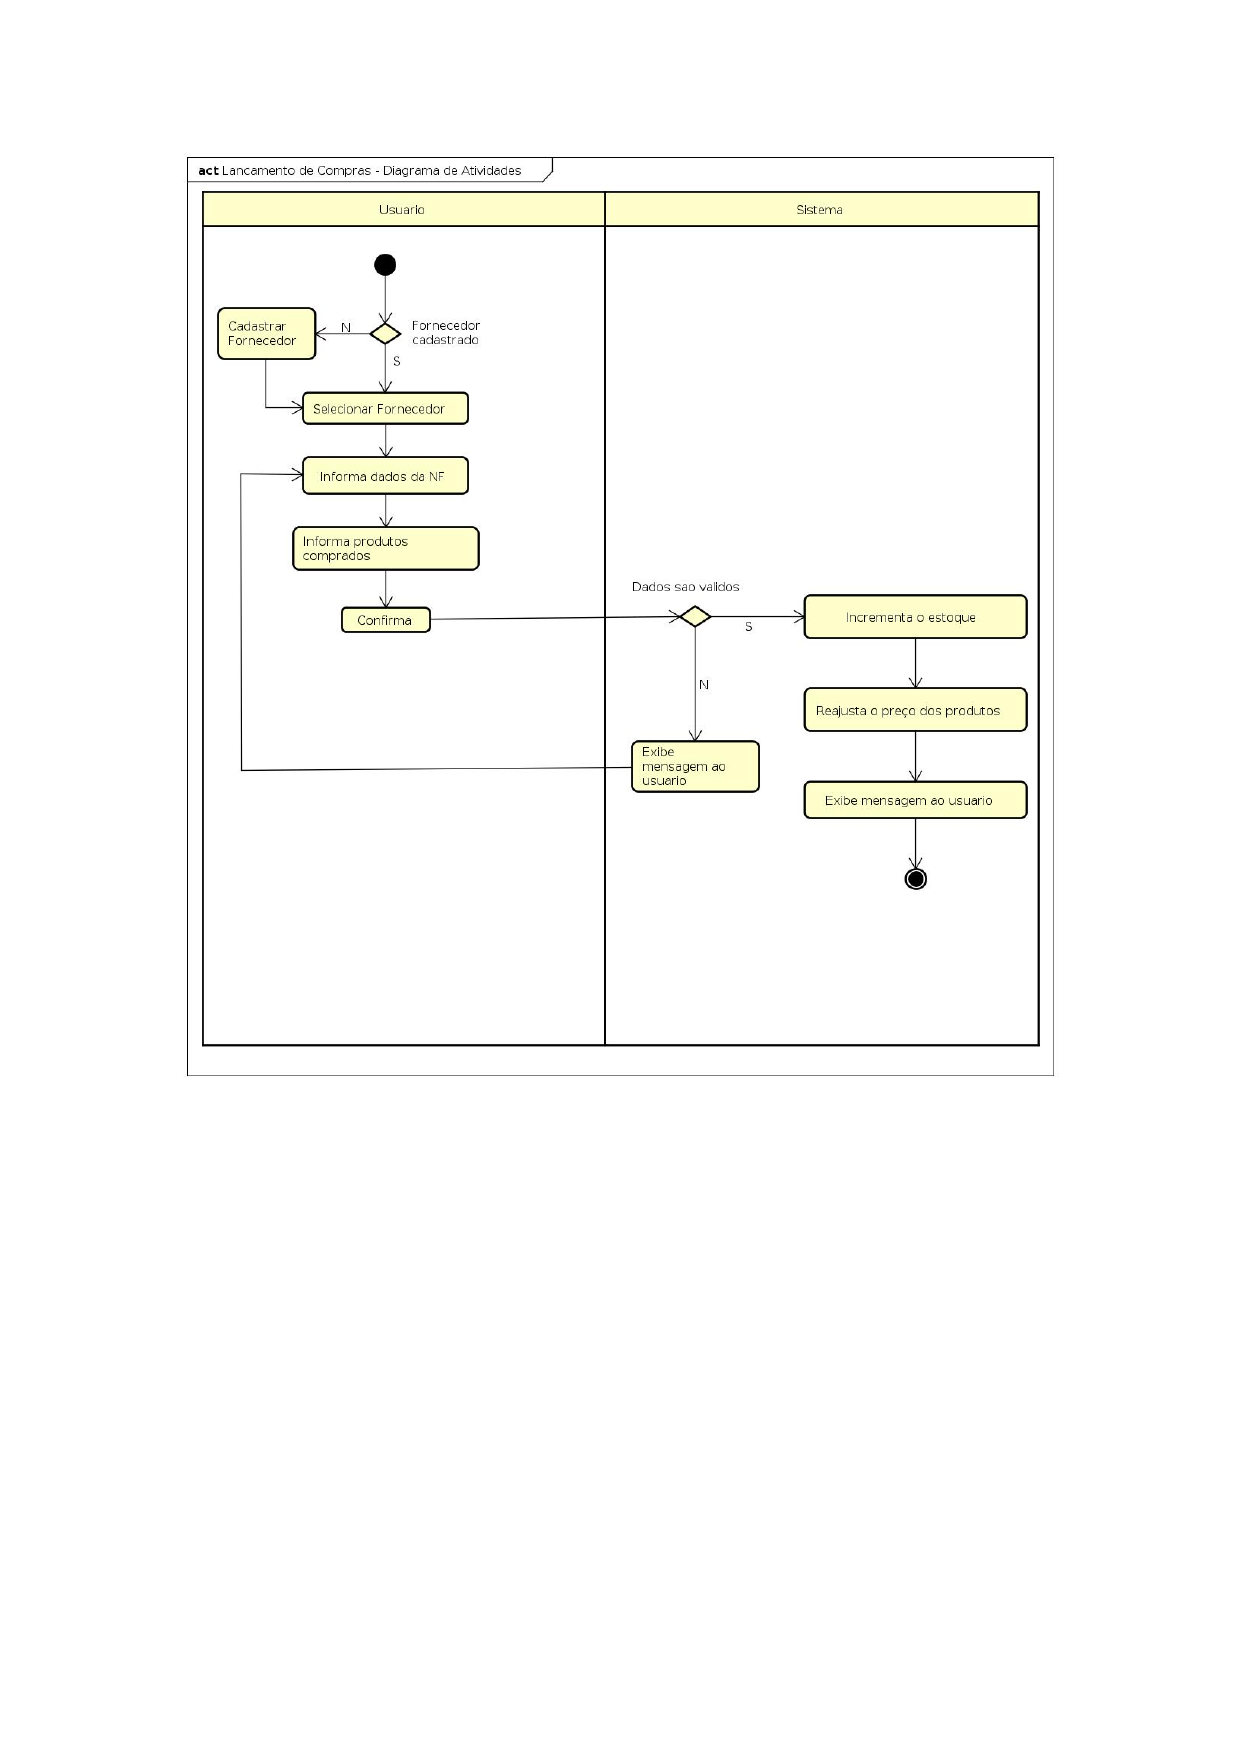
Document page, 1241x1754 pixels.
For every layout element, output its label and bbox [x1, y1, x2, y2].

picture [177, 147, 1063, 1085]
